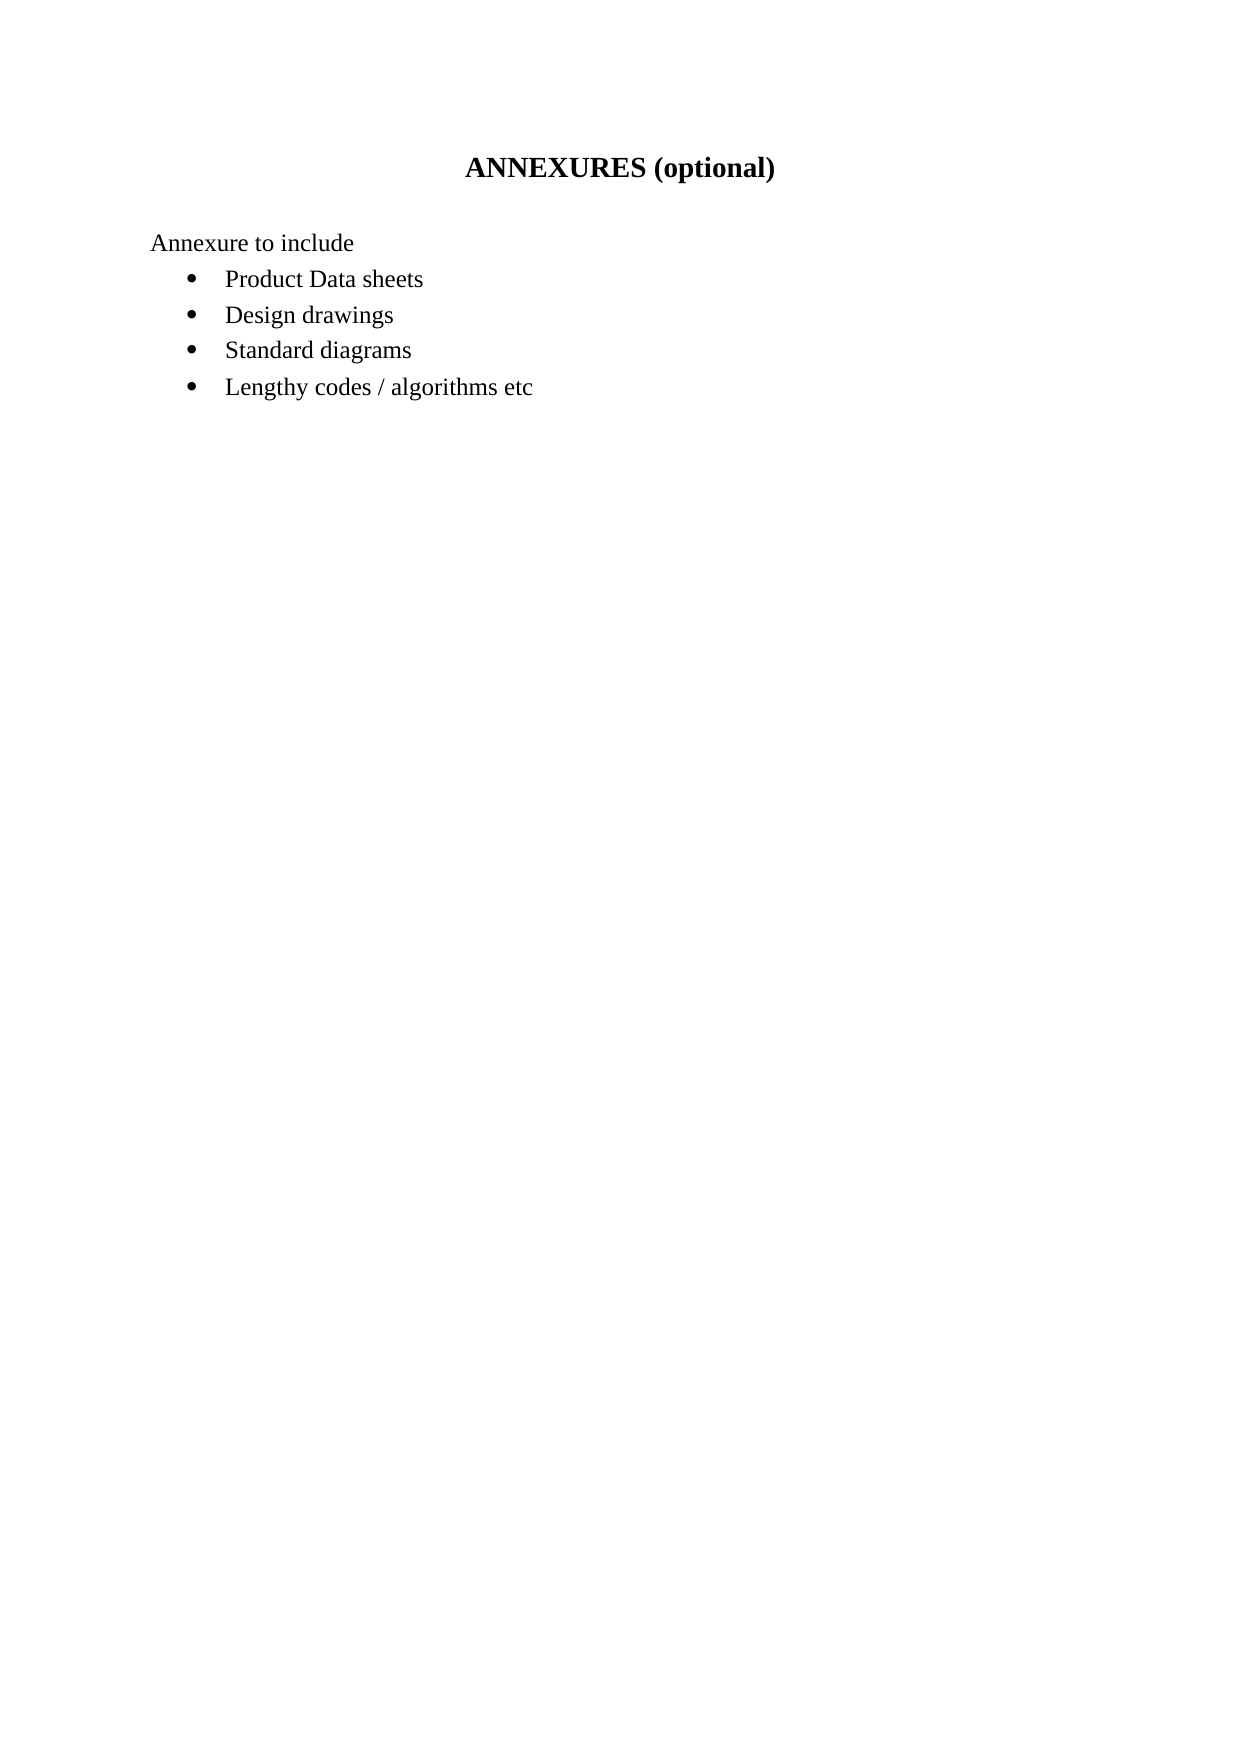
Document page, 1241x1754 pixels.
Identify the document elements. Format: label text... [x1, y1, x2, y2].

text Annexure to include [150, 228, 1090, 257]
list Product Data sheets [187, 264, 1090, 292]
list Standard diagrams [187, 336, 1090, 364]
list Lengthy codes / algorithms etc [187, 372, 1090, 400]
text ANNEXURES (optional) [150, 150, 1090, 183]
list Design drawings [187, 300, 1090, 328]
